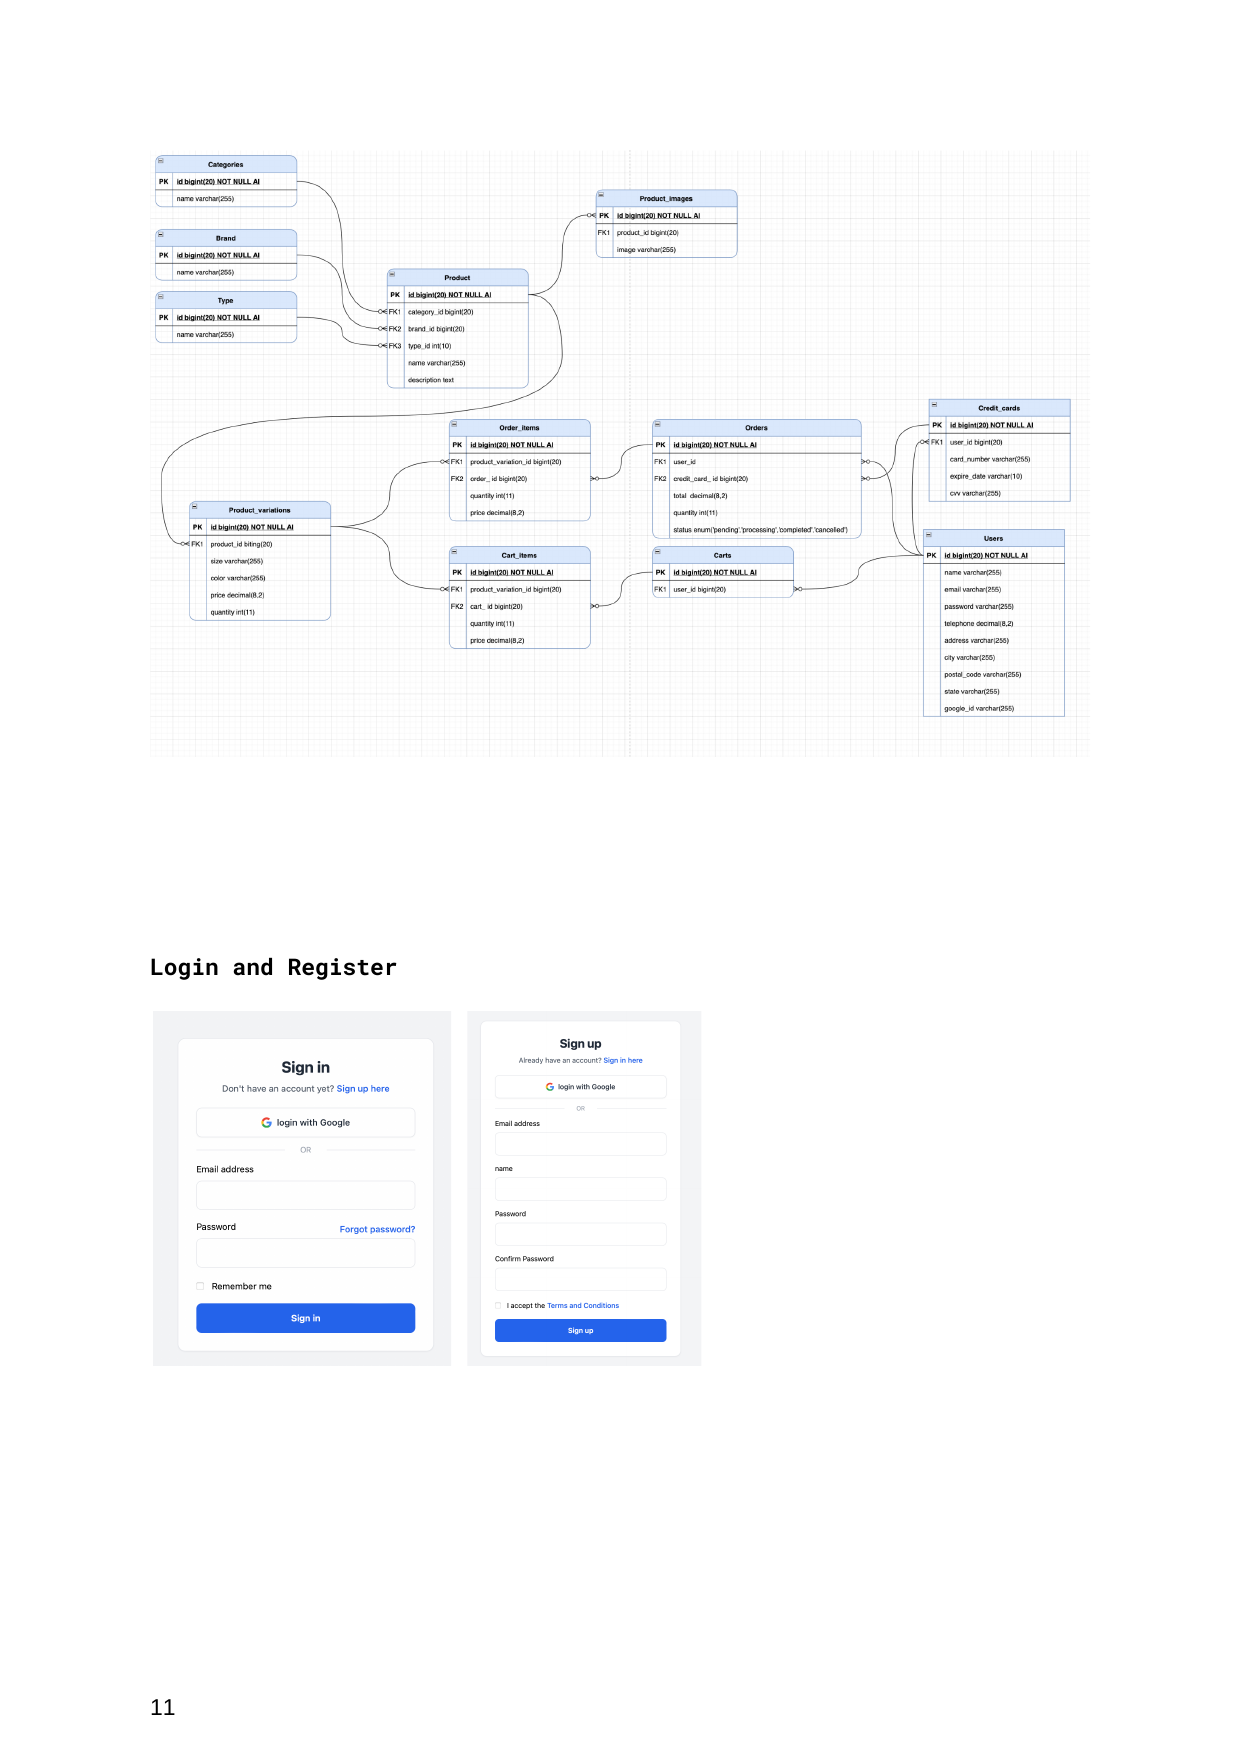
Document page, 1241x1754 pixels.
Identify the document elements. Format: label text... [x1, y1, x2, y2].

text Login and Register [150, 952, 1090, 982]
picture [467, 1011, 702, 1366]
picture [153, 1011, 452, 1366]
picture [150, 150, 1091, 757]
